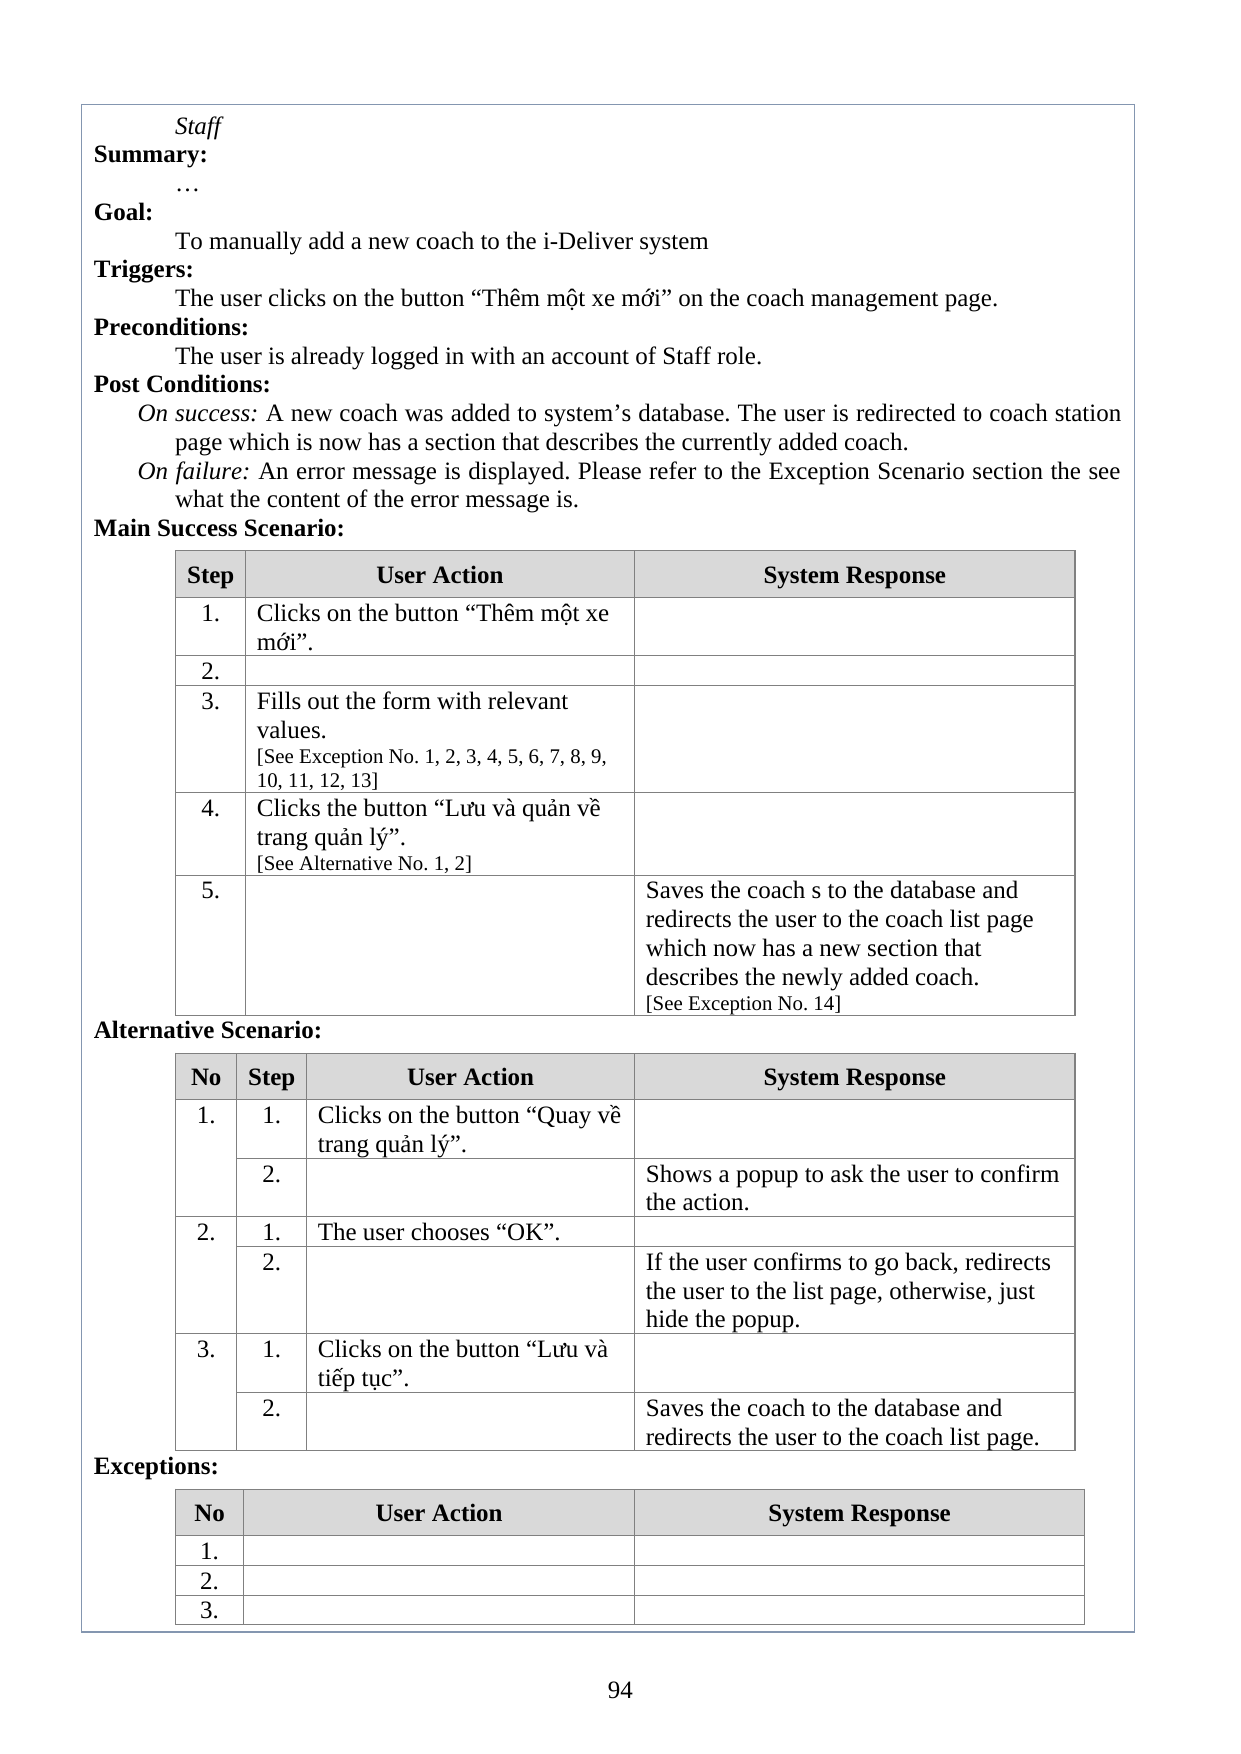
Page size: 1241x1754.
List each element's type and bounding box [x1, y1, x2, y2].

table_cell [82, 105, 1134, 1631]
